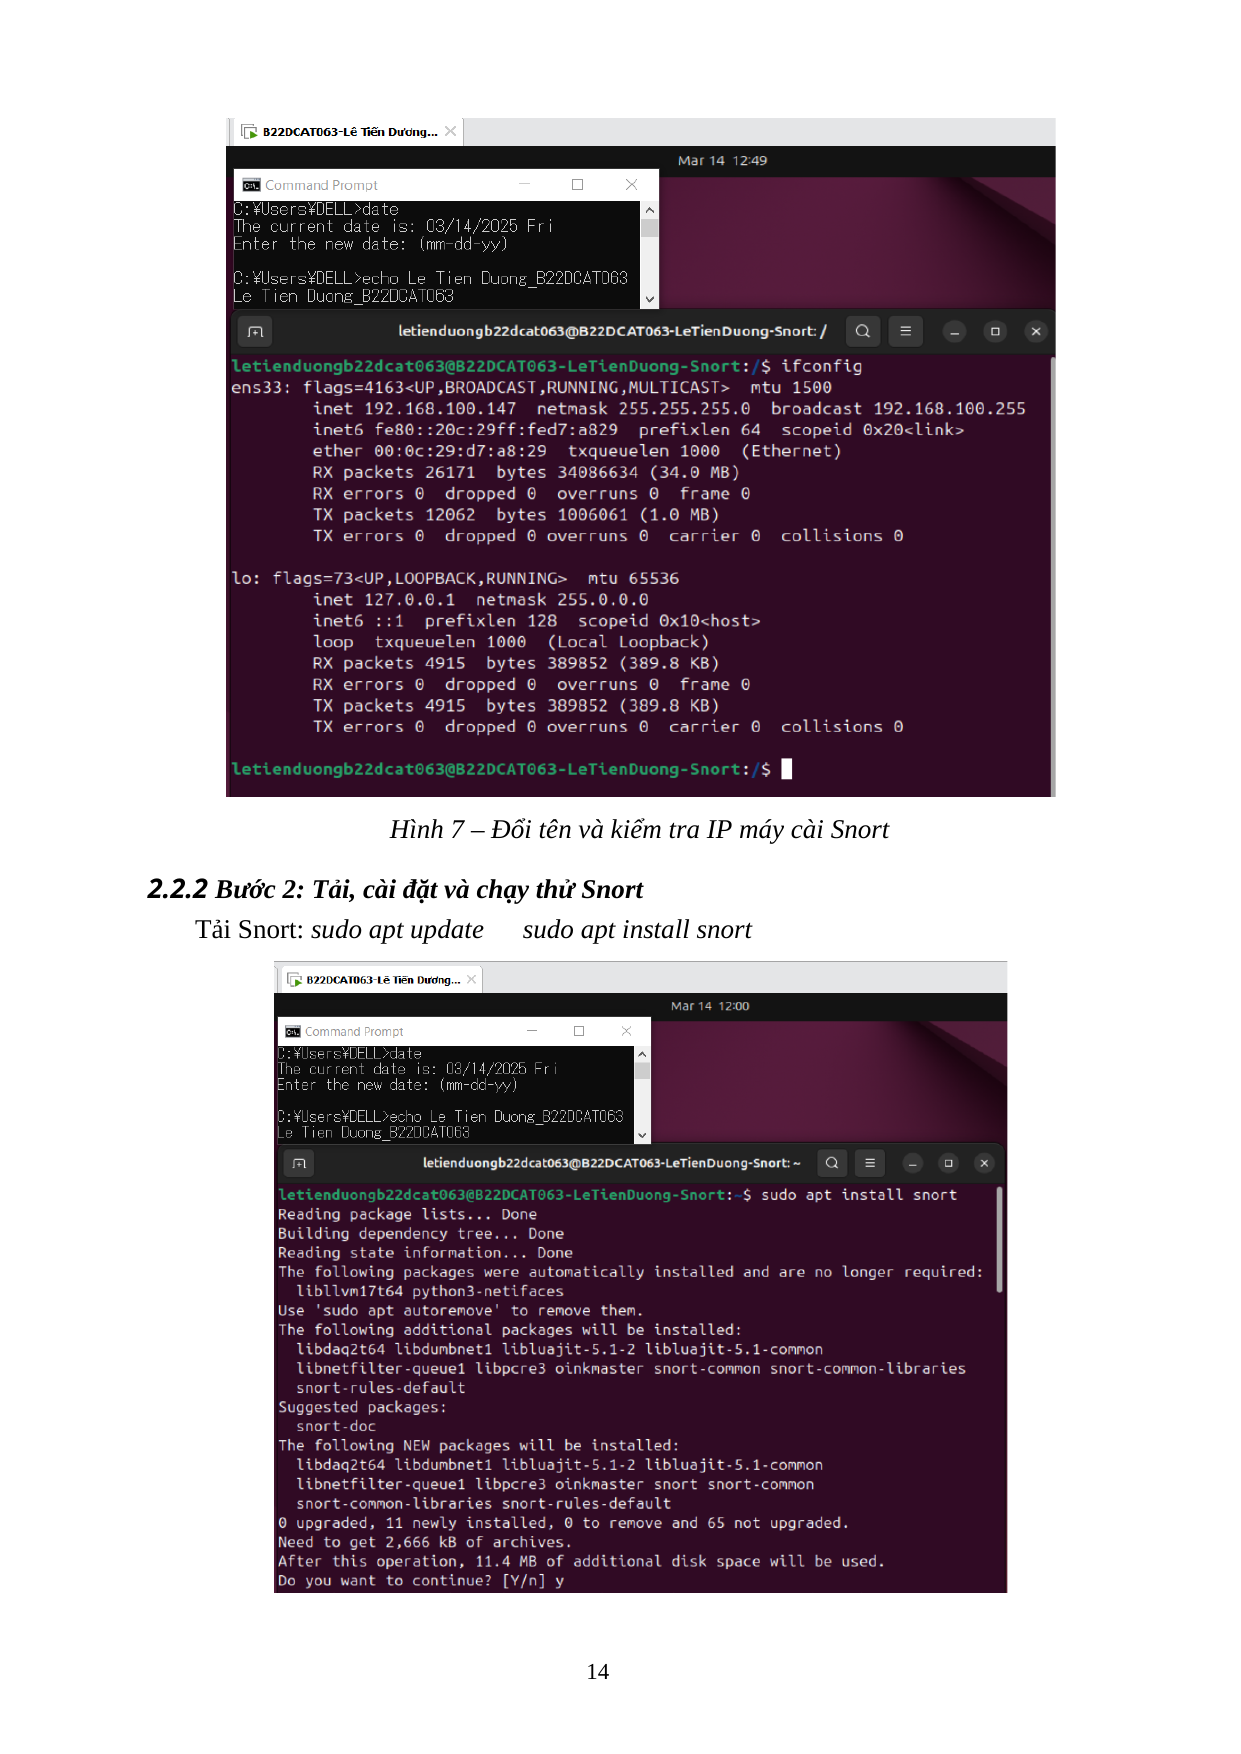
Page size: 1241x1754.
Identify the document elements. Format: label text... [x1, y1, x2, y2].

text Tải Snort: sudo apt update sudo apt install snort [148, 914, 1134, 945]
picture [226, 118, 1056, 797]
text – Đổi tên và kiểm tra IP máy cài Snort [148, 813, 1134, 844]
picture [274, 961, 1008, 1593]
text Bước 2: Tải, cài đặt và chạy thử Snort [148, 869, 1134, 906]
